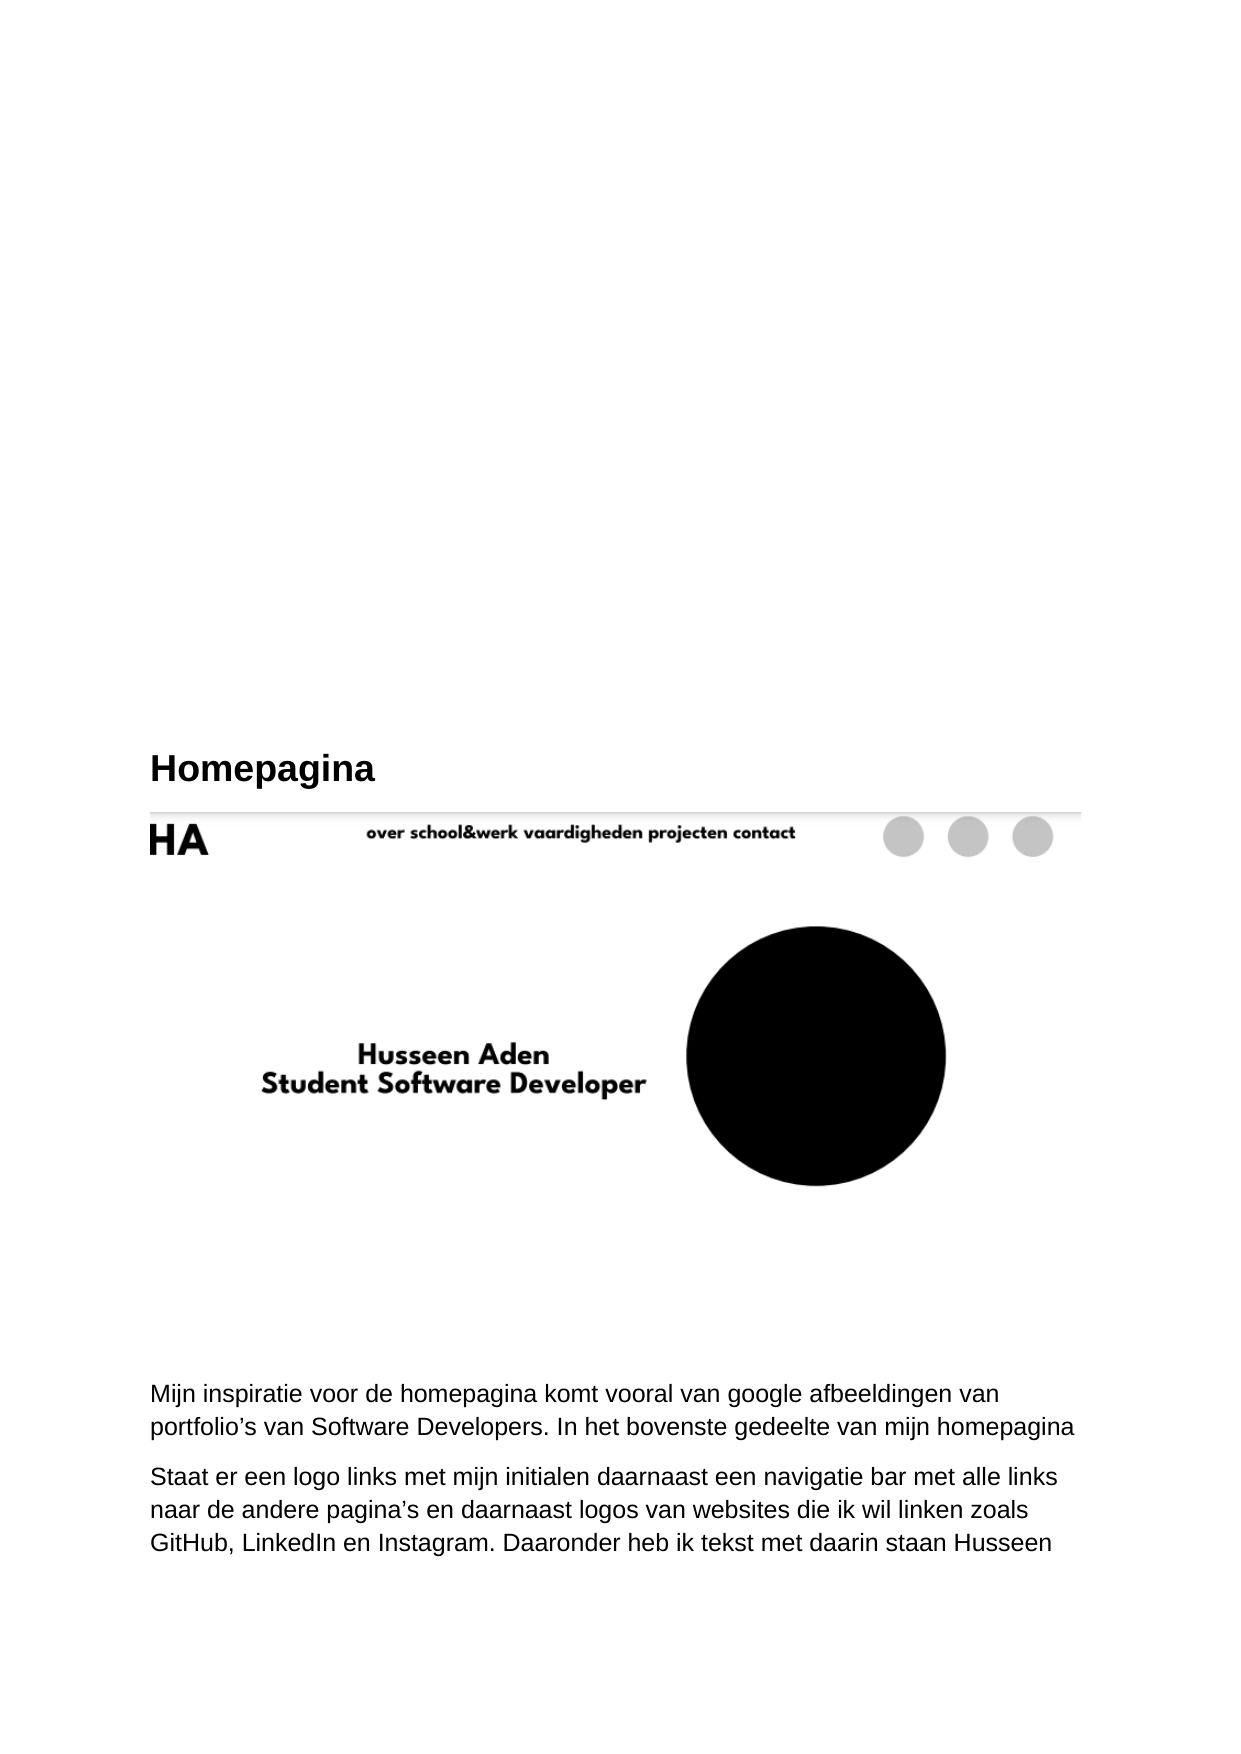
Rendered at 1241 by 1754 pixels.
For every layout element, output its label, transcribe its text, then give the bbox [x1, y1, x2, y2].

text Homepagina [150, 746, 1090, 789]
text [150, 1462, 1090, 1557]
picture [150, 812, 1082, 1358]
text Mijn inspiratie voor de homepagina komt vooral van google afbeeldingen van portfolio’s van Software Developers. In het bovenste gedeelte van mijn homepagina [150, 1379, 1090, 1441]
